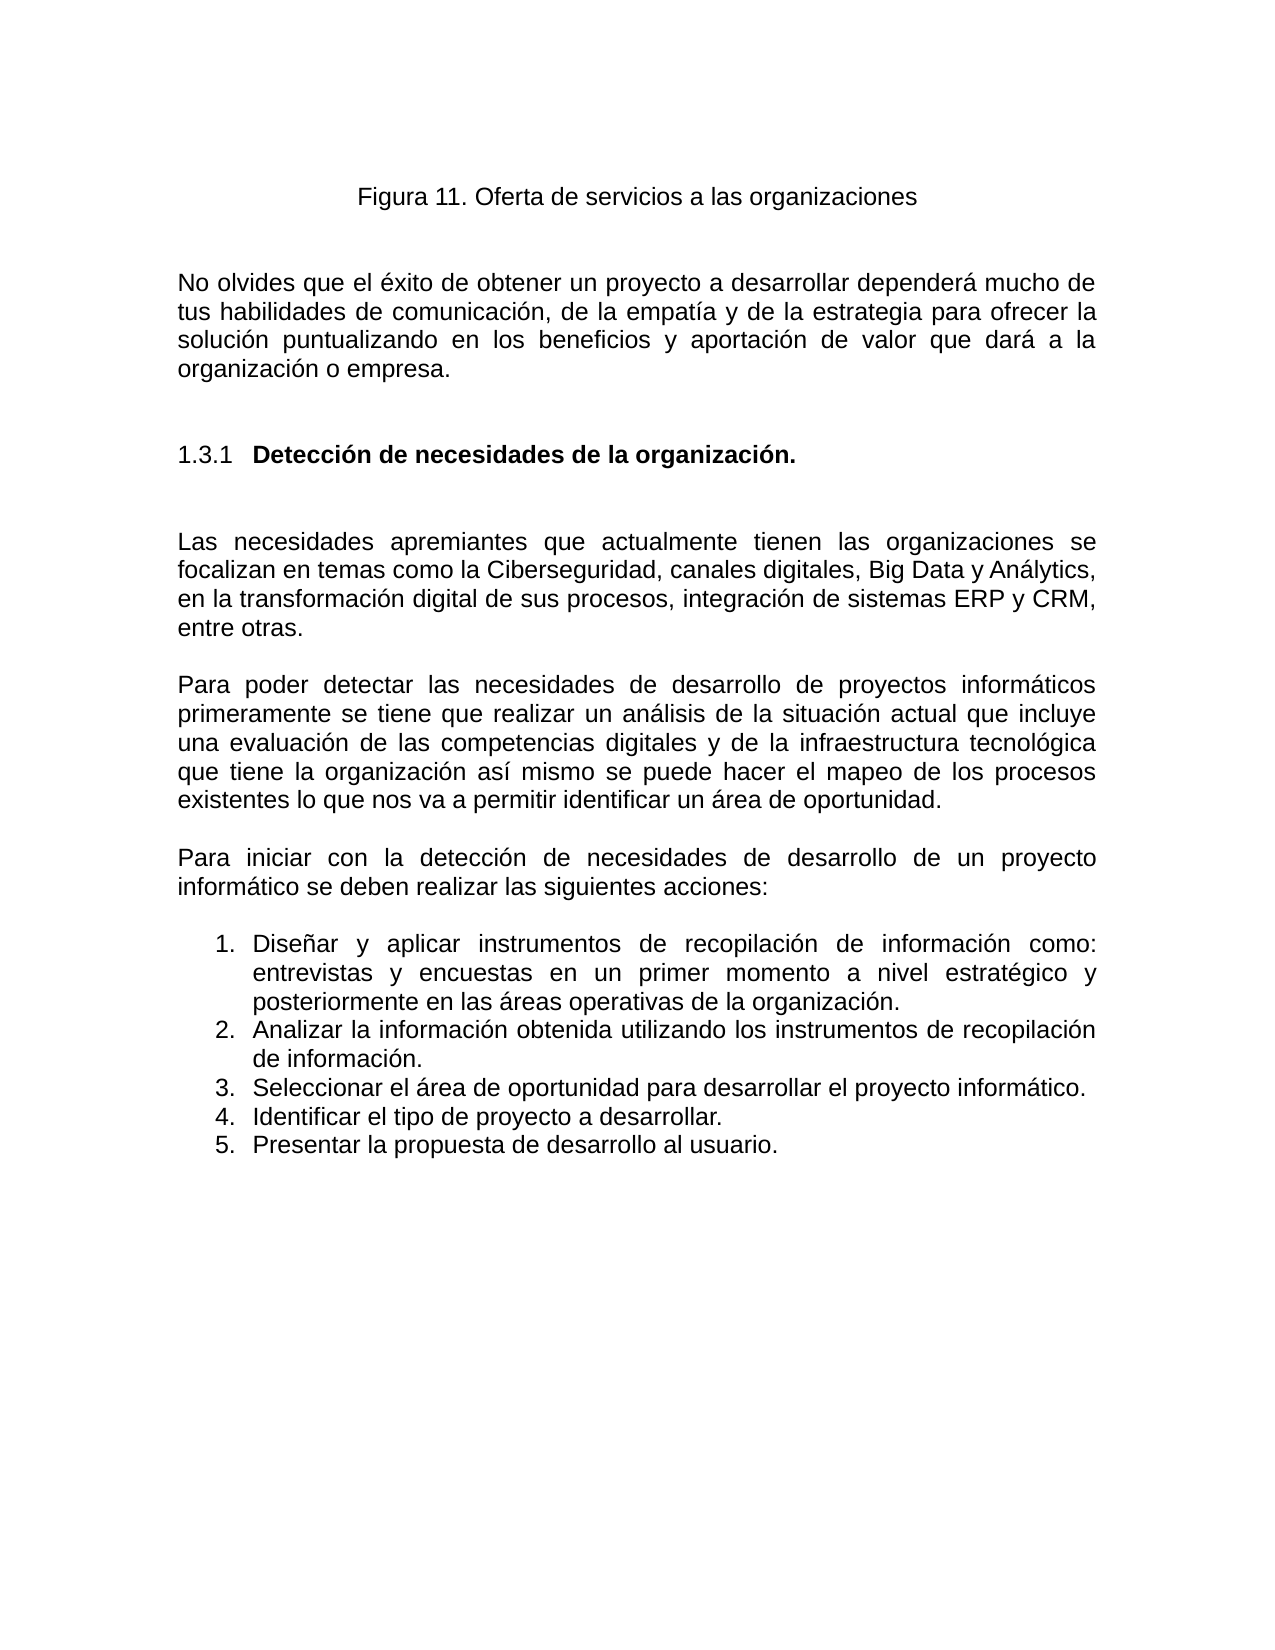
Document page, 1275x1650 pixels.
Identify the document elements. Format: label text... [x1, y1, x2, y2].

list Detección de necesidades de la organización. [177, 440, 1098, 469]
text No olvides que el éxito de obtener un proyecto a desarrollar dependerá mucho de tus habilidades de comunicación, de la empatía y de la estrategia para ofrecer la solución puntualizando en los beneficios y aportación de valor que dará a la organización o empresa. [177, 268, 1098, 383]
list Diseñar y aplicar instrumentos de recopilación de información como: entrevistas y encuestas en un primer momento a nivel estratégico y posteriormente en las áreas operativas de la organización. [215, 929, 1098, 1015]
list Seleccionar el área de oportunidad para desarrollar el proyecto informático. [215, 1073, 1098, 1102]
list Analizar la información obtenida utilizando los instrumentos de recopilación de información. [215, 1015, 1098, 1073]
text Las necesidades apremiantes que actualmente tienen las organizaciones se focalizan en temas como la Ciberseguridad, canales digitales, Big Data y Análytics, en la transformación digital de sus procesos, integración de sistemas ERP y CRM, entre otras. [177, 527, 1098, 642]
text Para iniciar con la detección de necesidades de desarrollo de un proyecto informático se deben realizar las siguientes acciones: [177, 843, 1098, 900]
list Identificar el tipo de proyecto a desarrollar. [215, 1102, 1098, 1130]
text Figura 11. Oferta de servicios a las organizaciones [177, 182, 1098, 210]
text Para poder detectar las necesidades de desarrollo de proyectos informáticos primeramente se tiene que realizar un análisis de la situación actual que incluye una evaluación de las competencias digitales y de la infraestructura tecnológica que tiene la organización así mismo se puede hacer el mapeo de los procesos existentes lo que nos va a permitir identificar un área de oportunidad. [177, 670, 1098, 814]
list Presentar la propuesta de desarrollo al usuario. [215, 1130, 1098, 1159]
